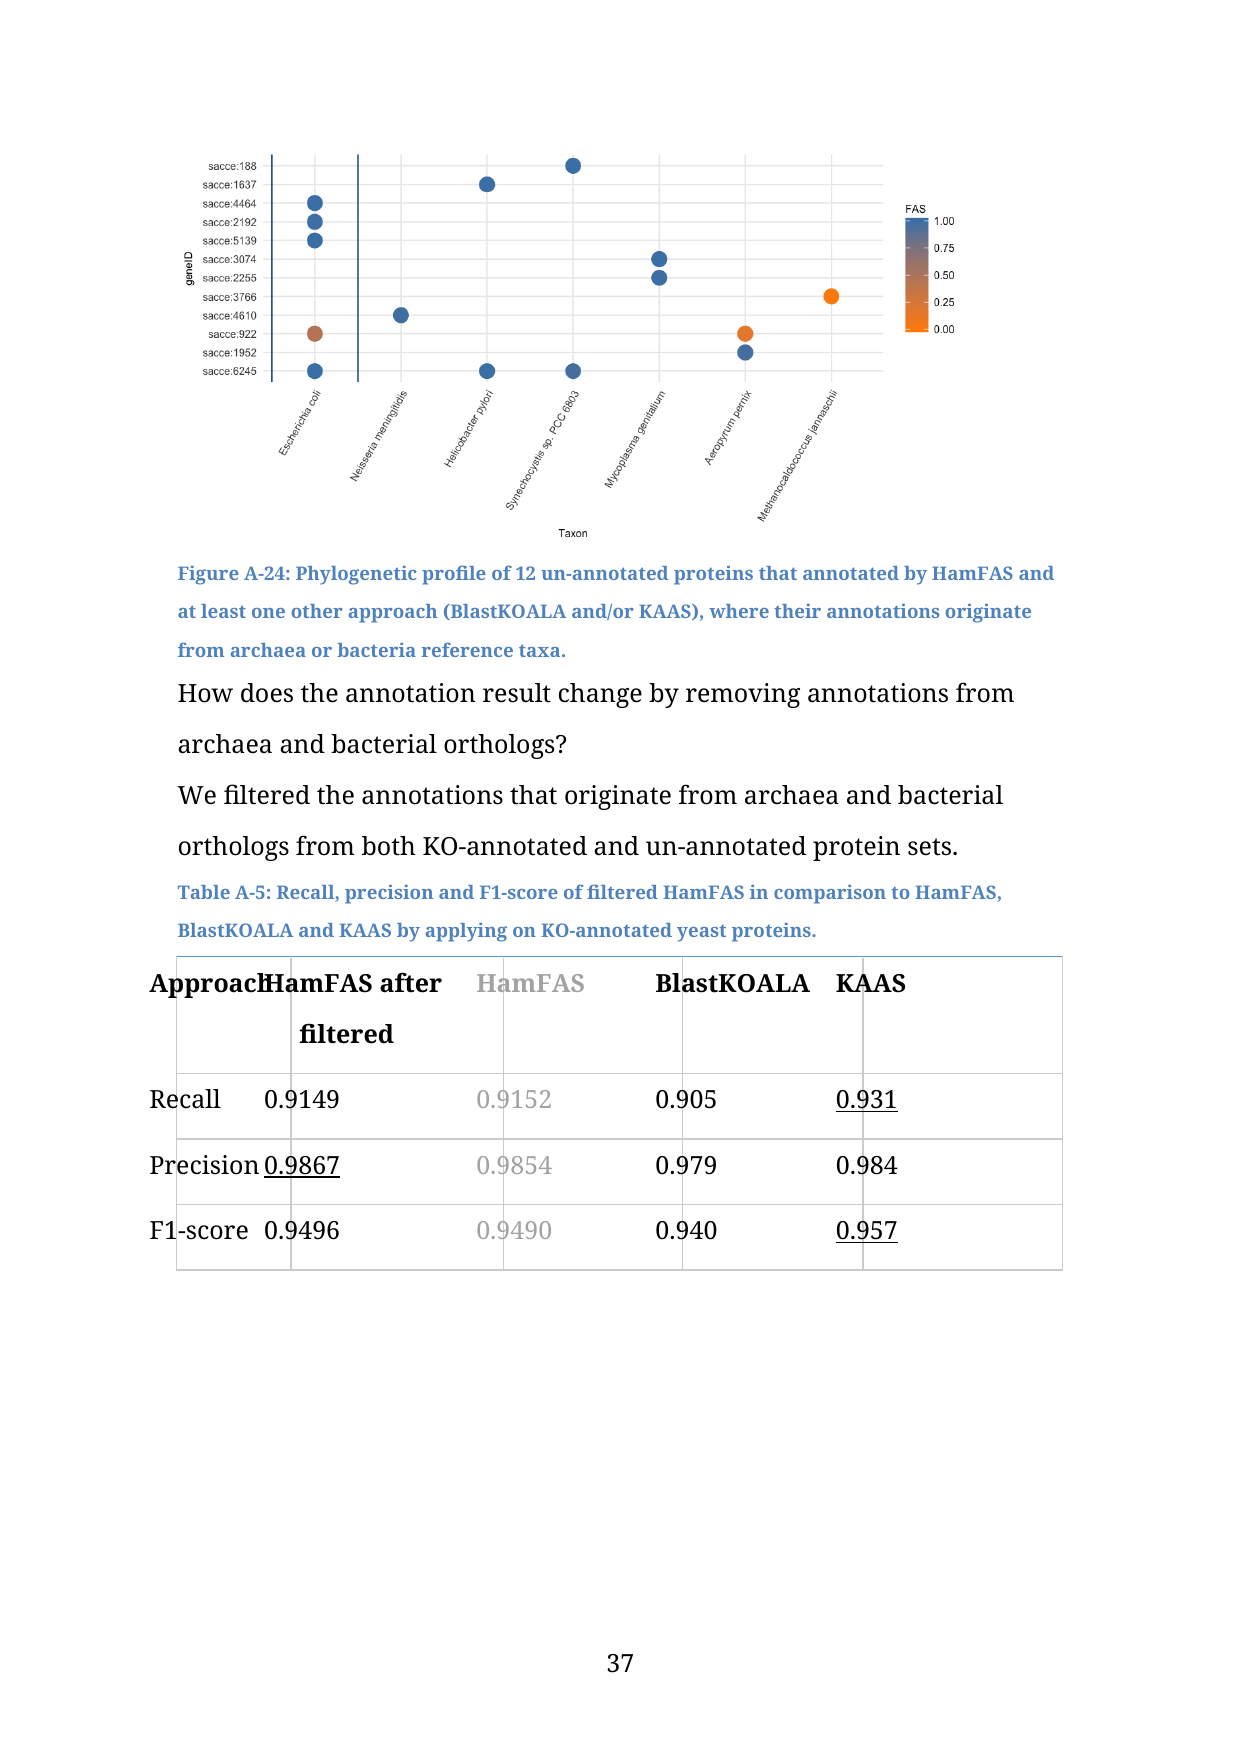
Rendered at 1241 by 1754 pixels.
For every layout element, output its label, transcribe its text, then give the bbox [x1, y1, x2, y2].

table_cell 0.940 [683, 1205, 862, 1269]
picture [177, 147, 969, 544]
table_cell 0.957 [864, 1205, 1062, 1269]
table_header BlastKOALA [683, 957, 863, 1072]
text We filtered the annotations that originate from archaea and bacterial orthologs from both KO-annotated and un-annotated protein sets. [177, 777, 1063, 862]
table_cell 0.905 [683, 1074, 862, 1138]
table_header HamFAS [504, 957, 682, 1072]
text How does the annotation result change by removing annotations from archaea and bacterial orthologs? [177, 675, 1063, 760]
text Figure A-24: Phylogenetic profile of 12 un-annotated proteins that annotated by HamFAS and at least one other approach (BlastKOALA and/or KAAS), where their annotations originate from archaea or bacteria reference taxa. [177, 561, 1063, 662]
table_cell 0.9490 [504, 1205, 682, 1269]
table_cell Recall [177, 1074, 290, 1138]
table_cell Precision [177, 1140, 290, 1203]
table_cell 0.984 [864, 1140, 1062, 1203]
table_cell 0.9496 [292, 1205, 503, 1269]
table_cell F1-score [177, 1205, 290, 1269]
table_header KAAS [864, 957, 1062, 1072]
table_cell 0.979 [683, 1140, 862, 1203]
table_cell 0.9867 [292, 1140, 503, 1203]
table_header Approach [177, 957, 291, 1072]
table_header HamFAS after filtered [292, 957, 503, 1072]
table_cell 0.9152 [504, 1074, 682, 1138]
table_cell 0.9854 [504, 1140, 682, 1203]
table_cell 0.931 [864, 1074, 1062, 1138]
table_cell 0.9149 [292, 1074, 503, 1138]
text Table A-5: Recall, precision and F1-score of filtered HamFAS in comparison to HamFAS, BlastKOALA and KAAS by applying on KO-annotated yeast proteins. [177, 879, 1063, 943]
